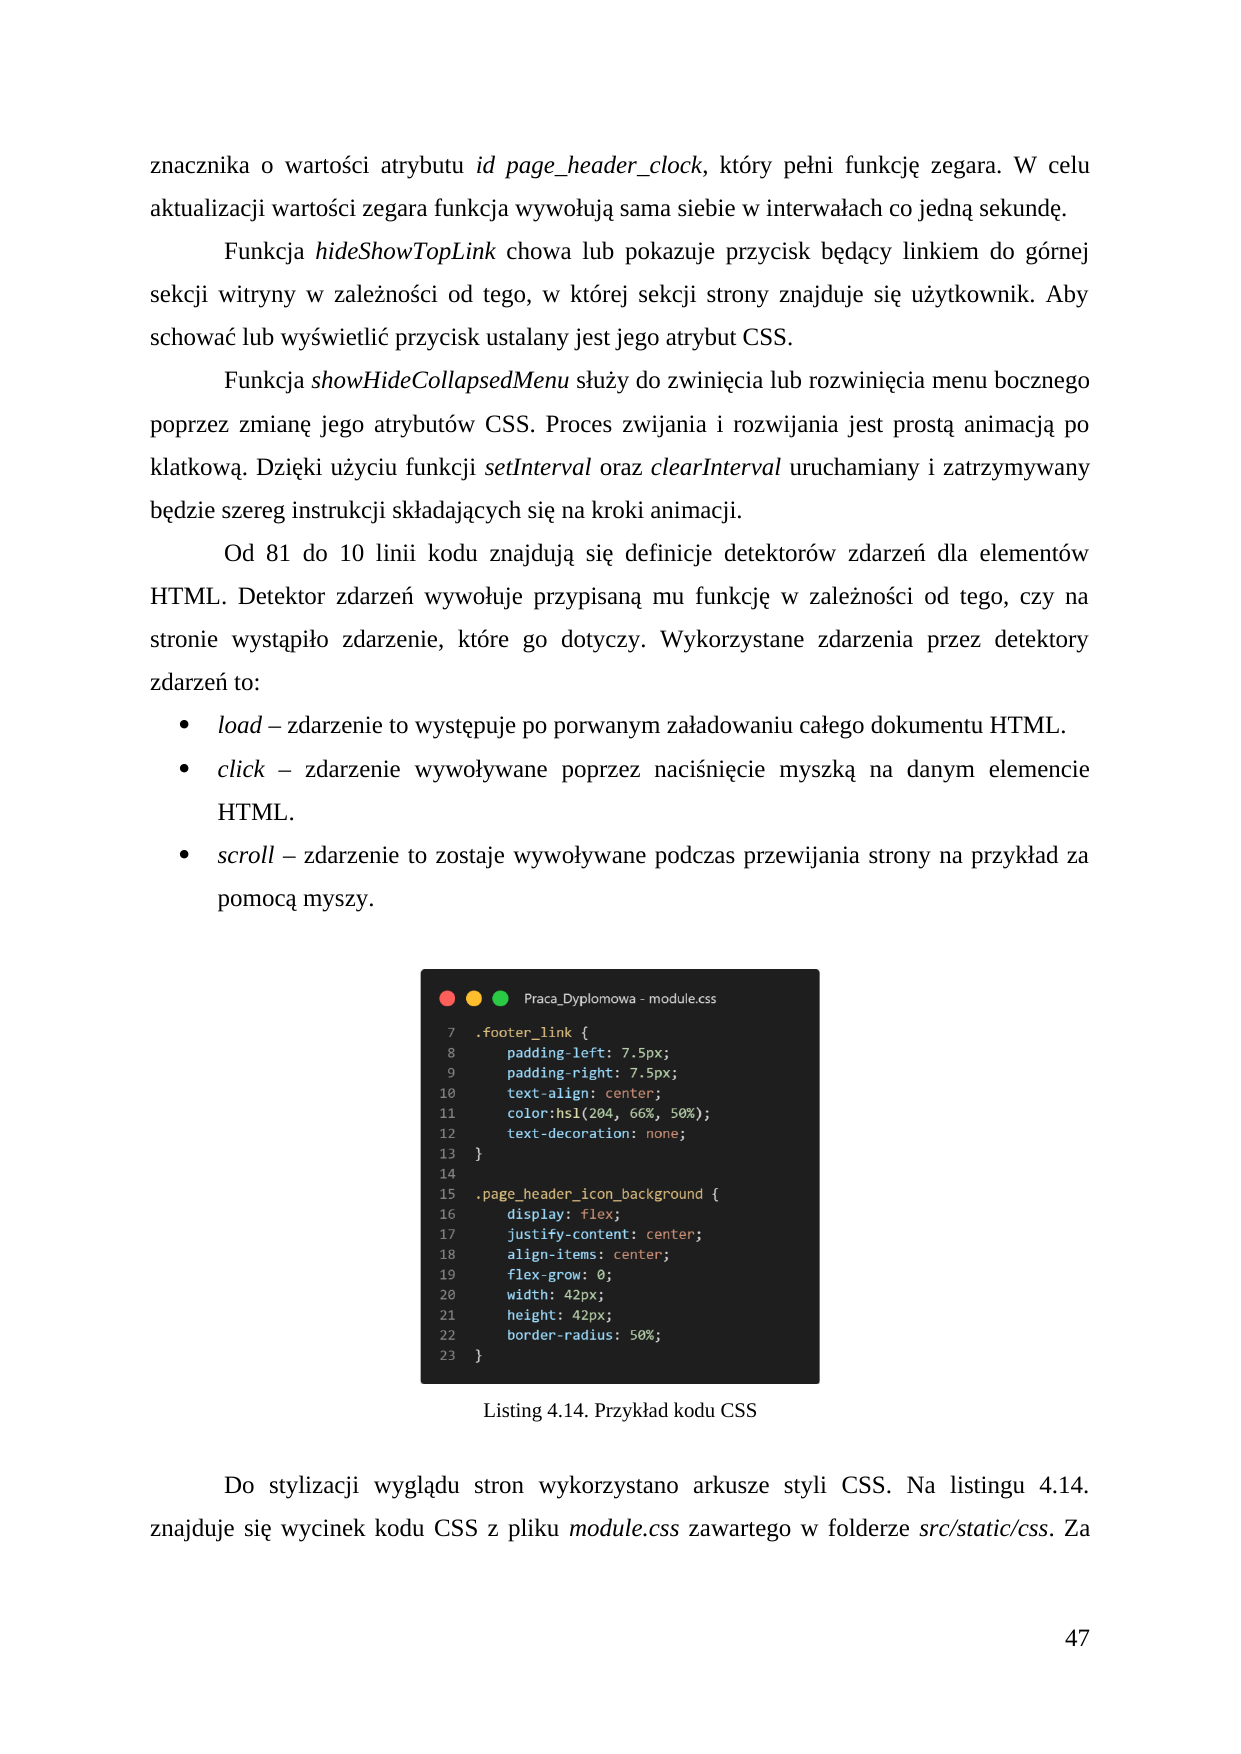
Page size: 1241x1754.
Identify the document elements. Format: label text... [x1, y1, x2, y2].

list scroll – zdarzenie to zostaje wywoływane podczas przewijania strony na przykład za pomocą myszy. [180, 840, 1090, 912]
picture [420, 969, 820, 1384]
text Funkcja showHideCollapsedMenu służy do zwinięcia lub rozwinięcia menu bocznego poprzez zmianę jego atrybutów CSS. Proces zwijania i rozwijania jest prostą animacją po klatkową. Dzięki użyciu funkcji setInterval oraz clearInterval uruchamiany i zatrzymywany będzie szereg instrukcji składających się na kroki animacji. [150, 366, 1090, 524]
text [150, 1470, 1090, 1542]
list Listing 4.14. Przykład kodu CSS [150, 1398, 1090, 1422]
text Funkcja hideShowTopLink chowa lub pokazuje przycisk będący linkiem do górnej sekcji witryny w zależności od tego, w której sekcji strony znajduje się użytkownik. Aby schować lub wyświetlić przycisk ustalany jest jego atrybut CSS. [150, 236, 1090, 351]
list click – zdarzenie wywoływane poprzez naciśnięcie myszką na danym elemencie HTML. [180, 754, 1090, 826]
text Od 81 do 10 linii kodu znajdują się definicje detektorów zdarzeń dla elementów HTML. Detektor zdarzeń wywołuje przypisaną mu funkcję w zależności od tego, czy na stronie wystąpiło zdarzenie, które go dotyczy. Wykorzystane zdarzenia przez detektory zdarzeń to: [150, 538, 1090, 696]
list load – zdarzenie to występuje po porwanym załadowaniu całego dokumentu HTML. [180, 711, 1090, 739]
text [150, 150, 1090, 222]
